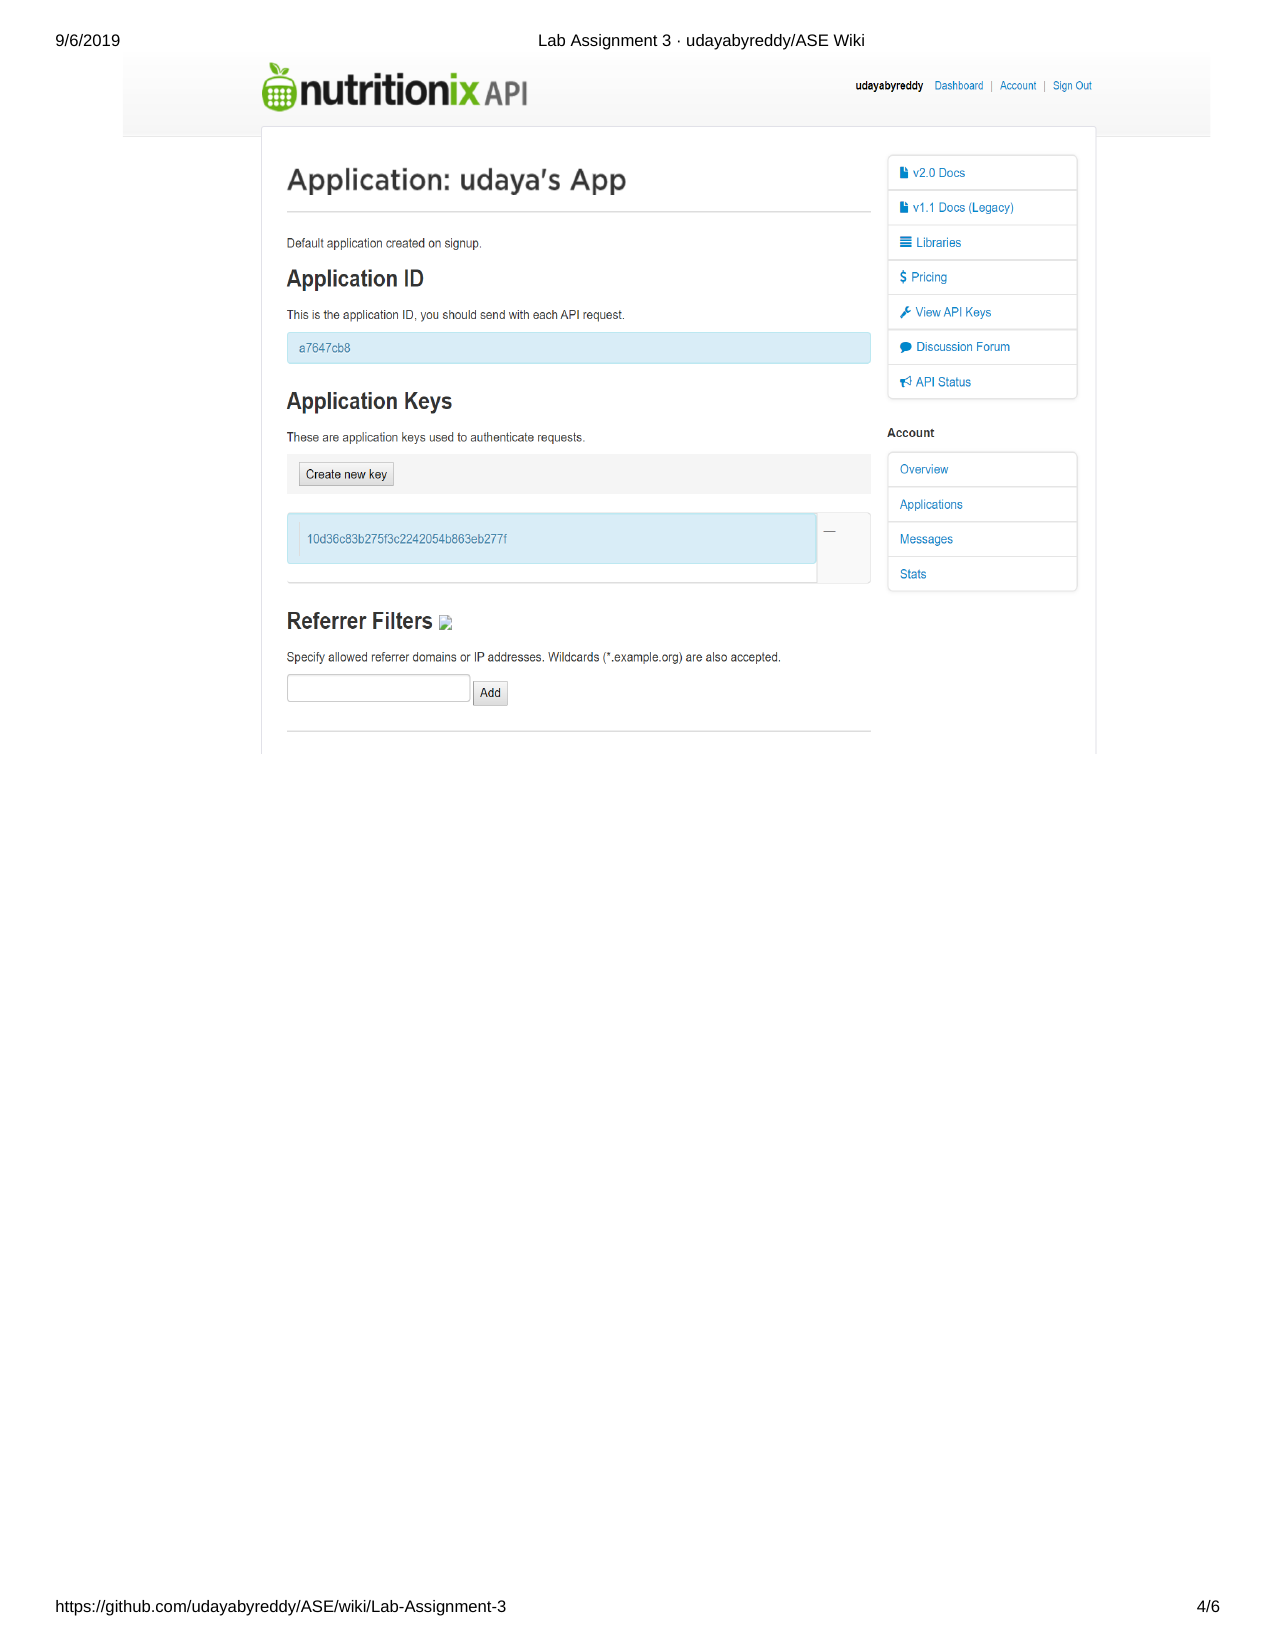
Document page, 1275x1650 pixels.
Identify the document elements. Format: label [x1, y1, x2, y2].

picture [122, 52, 1211, 754]
